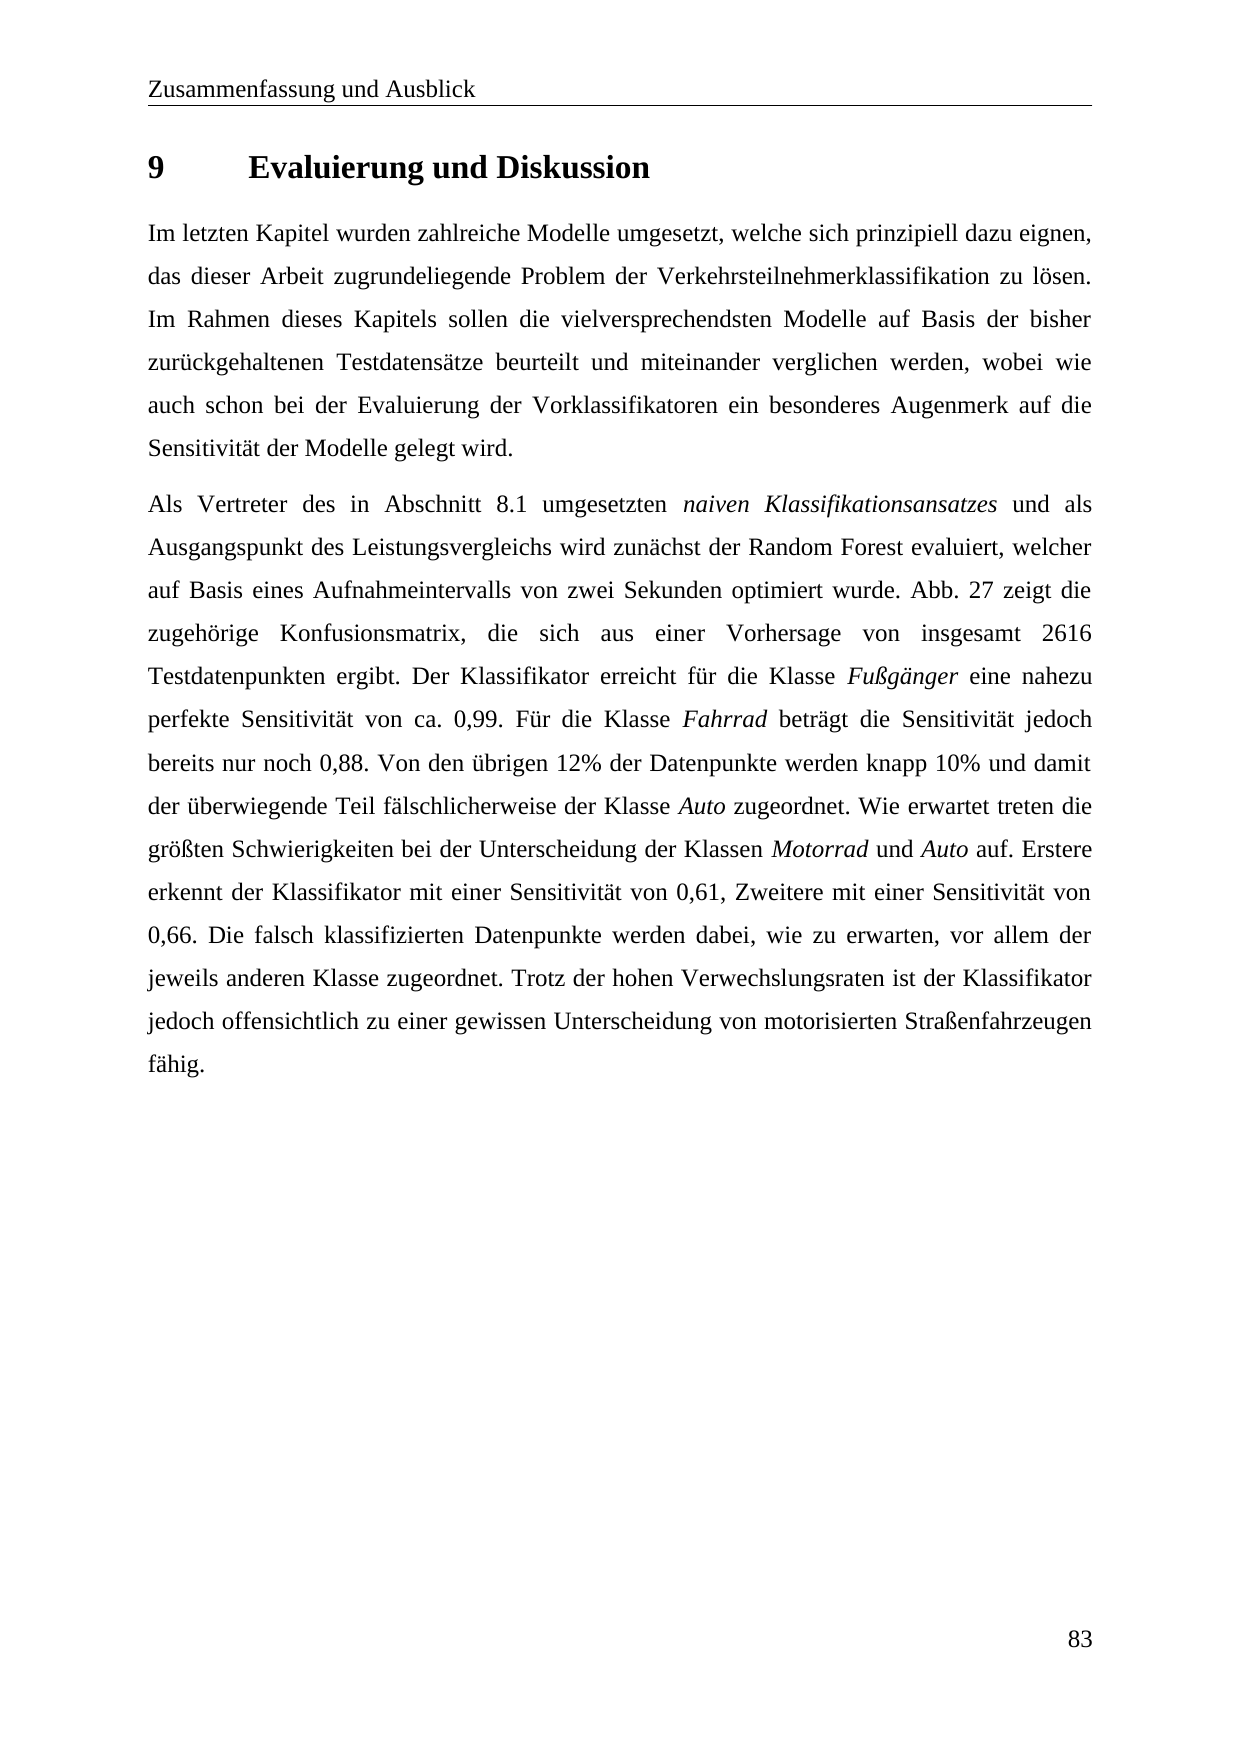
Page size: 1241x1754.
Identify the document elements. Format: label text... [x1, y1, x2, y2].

text Als Vertreter des in Abschnitt 8.1 umgesetzten naiven Klassifikationsansatzes und als Ausgangspunkt des Leistungsvergleichs wird zunächst der Random Forest evaluiert, welcher auf Basis eines Aufnahmeintervalls von zwei Sekunden optimiert wurde. Abb. 27 zeigt die zugehörige Konfusionsmatrix, die sich aus einer Vorhersage von insgesamt 2616 Testdatenpunkten ergibt. Der Klassifikator erreicht für die Klasse Fußgänger eine nahezu perfekte Sensitivität von ca. 0,99. Für die Klasse Fahrrad beträgt die Sensitivität jedoch bereits nur noch 0,88. Von den übrigen 12% der Datenpunkte werden knapp 10% und damit der überwiegende Teil fälschlicherweise der Klasse Auto zugeordnet. Wie erwartet treten die größten Schwierigkeiten bei der Unterscheidung der Klassen Motorrad und Auto auf. Erstere erkennt der Klassifikator mit einer Sensitivität von 0,61, Zweitere mit einer Sensitivität von 0,66. Die falsch klassifizierten Datenpunkte werden dabei, wie zu erwarten, vor allem der jeweils anderen Klasse zugeordnet. Trotz der hohen Verwechslungsraten ist der Klassifikator jedoch offensichtlich zu einer gewissen Unterscheidung von motorisierten Straßenfahrzeugen fähig. [148, 489, 1092, 1078]
text Im letzten Kapitel wurden zahlreiche Modelle umgesetzt, welche sich prinzipiell dazu eignen, das dieser Arbeit zugrundeliegende Problem der Verkehrsteilnehmerklassifikation zu lösen. Im Rahmen dieses Kapitels sollen die vielversprechendsten Modelle auf Basis der bisher zurückgehaltenen Testdatensätze beurteilt und miteinander verglichen werden, wobei wie auch schon bei der Evaluierung der Vorklassifikatoren ein besonderes Augenmerk auf die Sensitivität der Modelle gelegt wird. [148, 218, 1092, 462]
subtitle Evaluierung und Diskussion [148, 148, 1092, 186]
